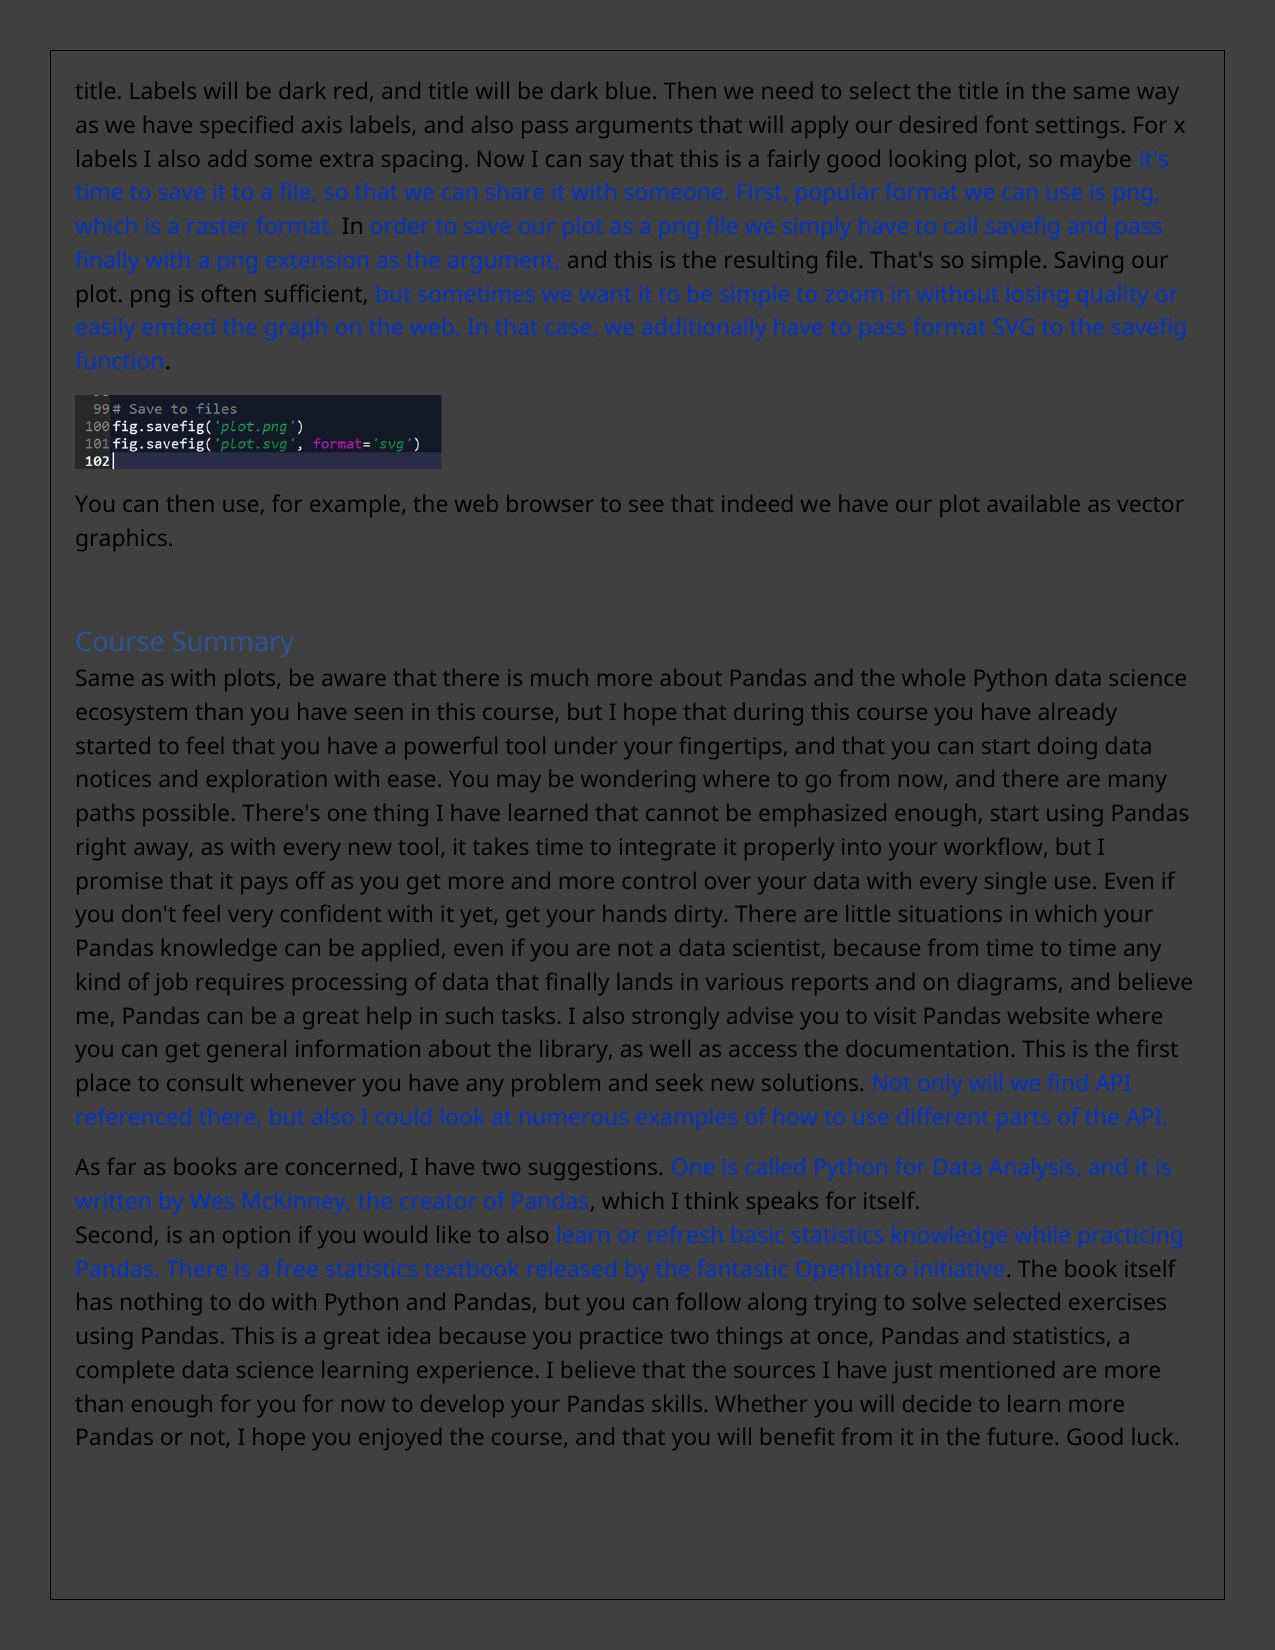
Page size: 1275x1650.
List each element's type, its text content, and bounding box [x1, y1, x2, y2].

picture [75, 395, 442, 469]
text Same as with plots, be aware that there is much more about Pandas and the whole Python data science ecosystem than you have seen in this course, but I hope that during this course you have already started to feel that you have a powerful tool under your fingertips, and that you can start doing data notices and exploration with ease. You may be wondering where to go from now, and there are many paths possible. There's one thing I have learned that cannot be emphasized enough, start using Pandas right away, as with every new tool, it takes time to integrate it properly into your workflow, but I promise that it pays off as you get more and more control over your data with every single use. Even if you don't feel very confident with it yet, get your hands dirty. There are little situations in which your Pandas knowledge can be applied, even if you are not a data scientist, because from time to time any kind of job requires processing of data that finally lands in various reports and on diagrams, and believe me, Pandas can be a great help in such tasks. I also strongly advise you to visit Pandas website where you can get general information about the library, as well as access the documentation. This is the first place to consult whenever you have any problem and seek new solutions. Not only will we find API referenced there, but also I could look at numerous examples of how to use different parts of the API. [75, 662, 1200, 1132]
subtitle Course Summary [75, 622, 1200, 659]
text As far as books are concerned, I have two suggestions. One is called Python for Data Analysis, and it is written by Wes McKinney, the creator of Pandas, which I think speaks for itself. Second, is an option if you would like to also learn or refresh basic statistics knowledge while practicing Pandas. There is a free statistics textbook released by the fantastic OpenIntro initiative. The book itself has nothing to do with Python and Pandas, but you can follow along trying to solve selected exercises using Pandas. This is a great idea because you practice two things at once, Pandas and statistics, a complete data science learning experience. I believe that the sources I have just mentioned are more than enough for you for now to develop your Pandas skills. Whether you will decide to learn more Pandas or not, I hope you enjoyed the course, and that you will benefit from it in the future. Good luck. [75, 1151, 1200, 1452]
text You can then use, for example, the web browser to see that indeed we have our plot available as vector graphics. [75, 488, 1200, 553]
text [75, 75, 1200, 376]
